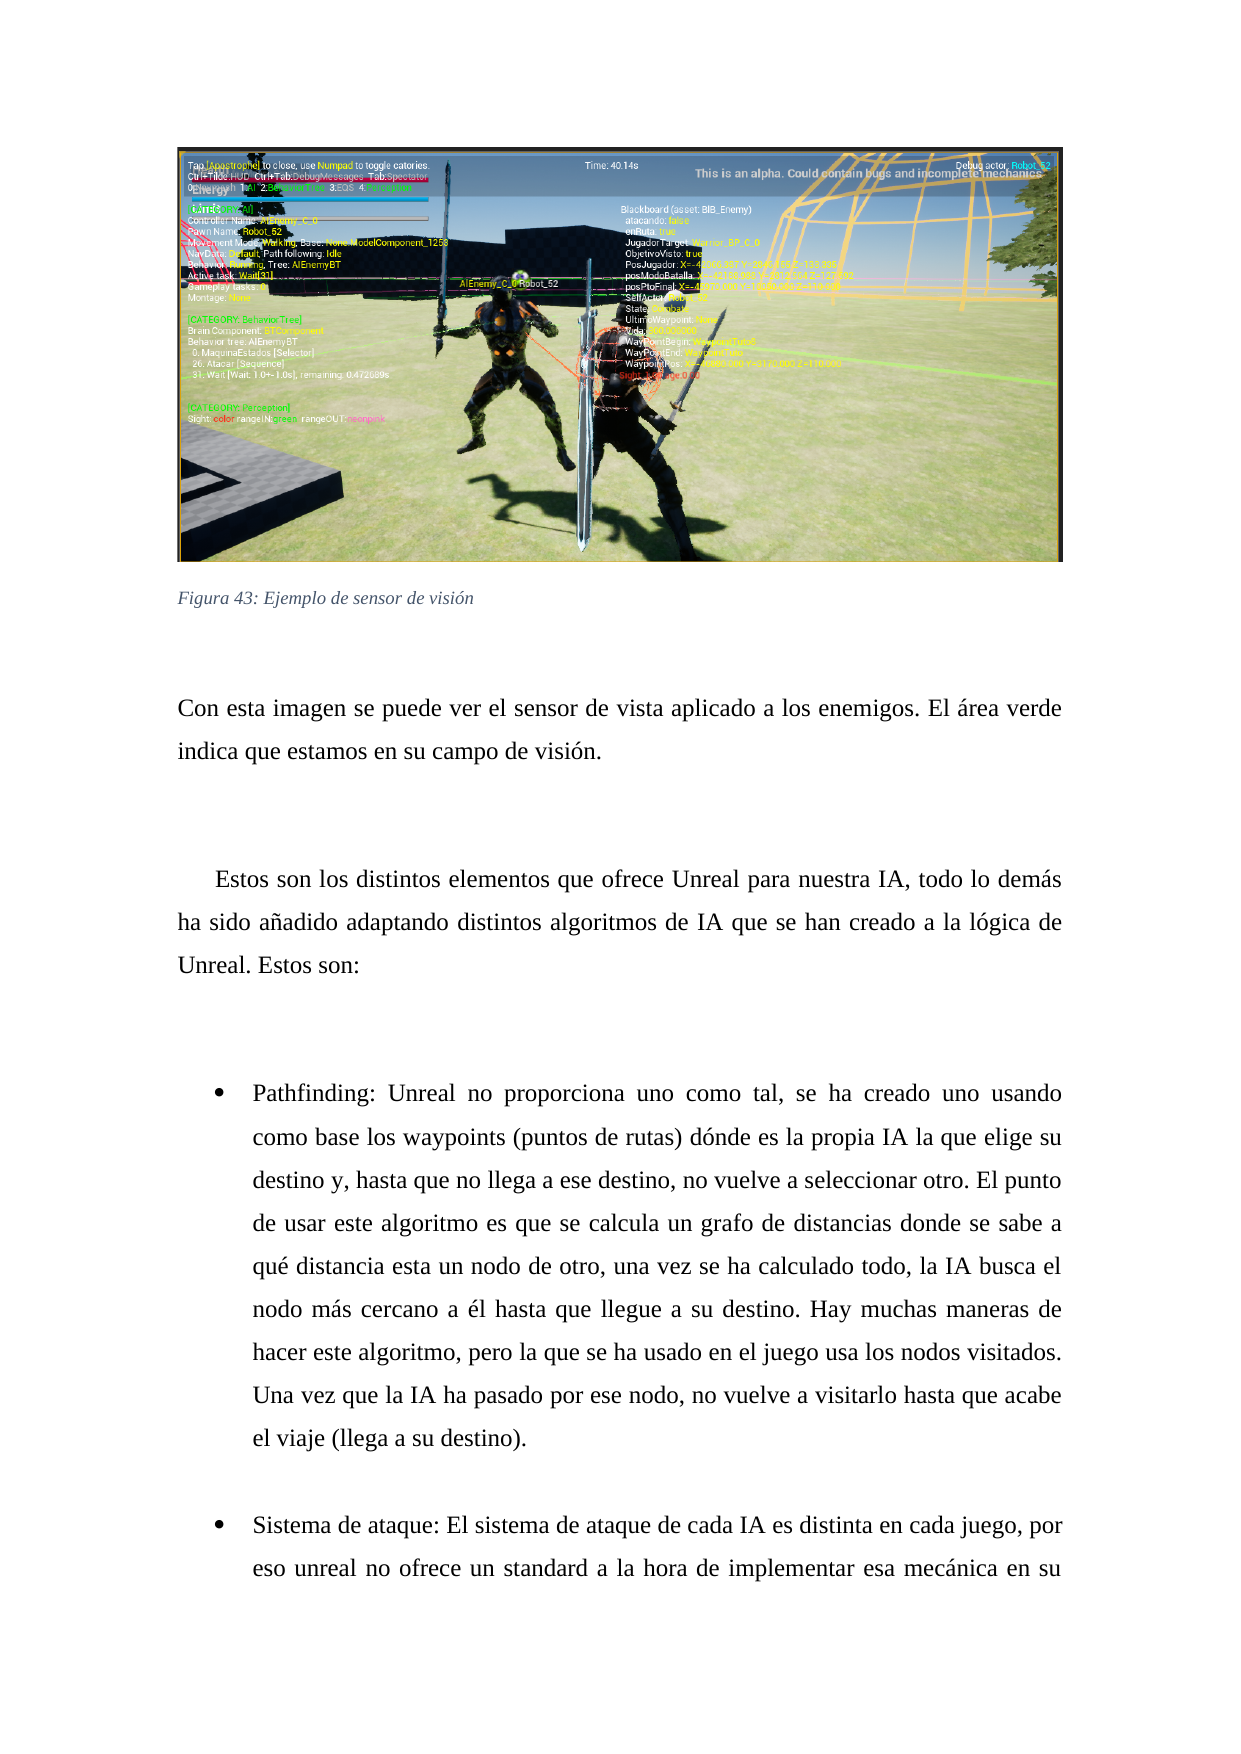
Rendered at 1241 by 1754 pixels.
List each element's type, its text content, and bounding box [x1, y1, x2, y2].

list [215, 1510, 1063, 1582]
text Estos son los distintos elementos que ofrece Unreal para nuestra IA, todo lo demás ha sido añadido adaptando distintos algoritmos de IA que se han creado a la lógica de Unreal. Estos son: [177, 864, 1063, 979]
list Pathfinding: Unreal no proporciona uno como tal, se ha creado uno usando como base los waypoints (puntos de rutas) dónde es la propia IA la que elige su destino y, hasta que no llega a ese destino, no vuelve a seleccionar otro. El punto de usar este algoritmo es que se calcula un grafo de distancias donde se sabe a qué distancia esta un nodo de otro, una vez se ha calculado todo, la IA busca el nodo más cercano a él hasta que llegue a su destino. Hay muchas maneras de hacer este algoritmo, pero la que se ha usado en el juego usa los nodos visitados. Una vez que la IA ha pasado por ese nodo, no vuelve a visitarlo hasta que acabe el viaje (llega a su destino). [215, 1078, 1063, 1452]
picture [177, 147, 1063, 562]
text Con esta imagen se puede ver el sensor de vista aplicado a los enemigos. El área verde indica que estamos en su campo de visión. [177, 693, 1063, 765]
